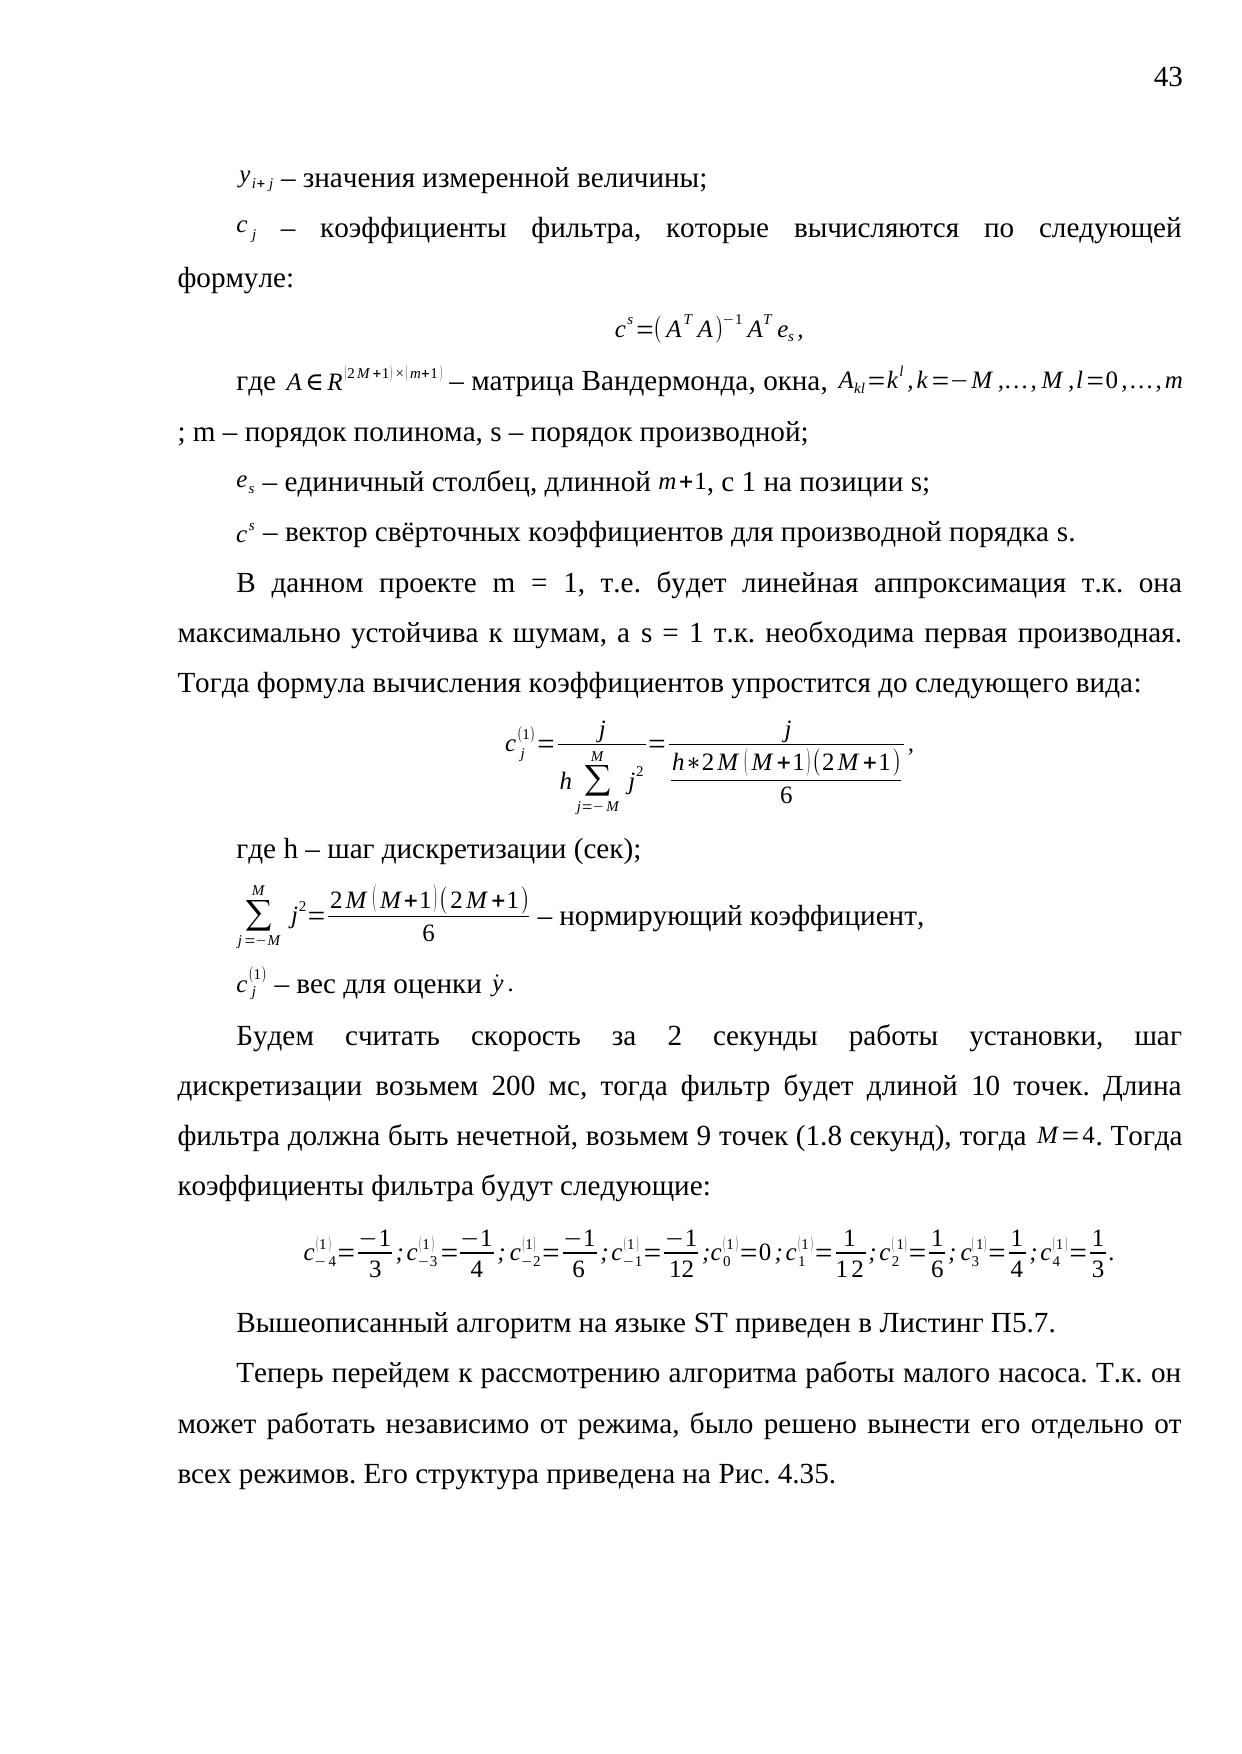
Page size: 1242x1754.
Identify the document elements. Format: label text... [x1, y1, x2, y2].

text – нормирующий коэффициент, [177, 882, 1183, 949]
text – значения измеренной величины; [177, 160, 1183, 193]
text где h – шаг дискретизации (сек); [177, 831, 1183, 865]
text где – матрица Вандермонда, окна, ; m – порядок полинома, s – порядок производной; [177, 362, 1183, 447]
text В данном проекте m = 1, т.е. будет линейная аппроксимация т.к. она максимально устойчива к шумам, а s = 1 т.к. необходима первая производная. Тогда формула вычисления коэффициентов упростится до следующего вида: [177, 565, 1183, 699]
text – вектор свёрточных коэффициентов для производной порядка s. [177, 514, 1183, 548]
text – коэффициенты фильтра, которые вычисляются по следующей формуле: [177, 210, 1183, 294]
text Будем считать скорость за 2 секунды работы установки, шаг дискретизации возьмем 200 мс, тогда фильтр будет длиной 10 точек. Длина фильтра должна быть нечетной, возьмем 9 точек (1.8 секунд), тогда . Тогда коэффициенты фильтра будут следующие: [177, 1018, 1183, 1202]
text – единичный столбец, длинной , с 1 на позиции s; [177, 464, 1183, 498]
text – вес для оценки [177, 966, 1183, 1001]
